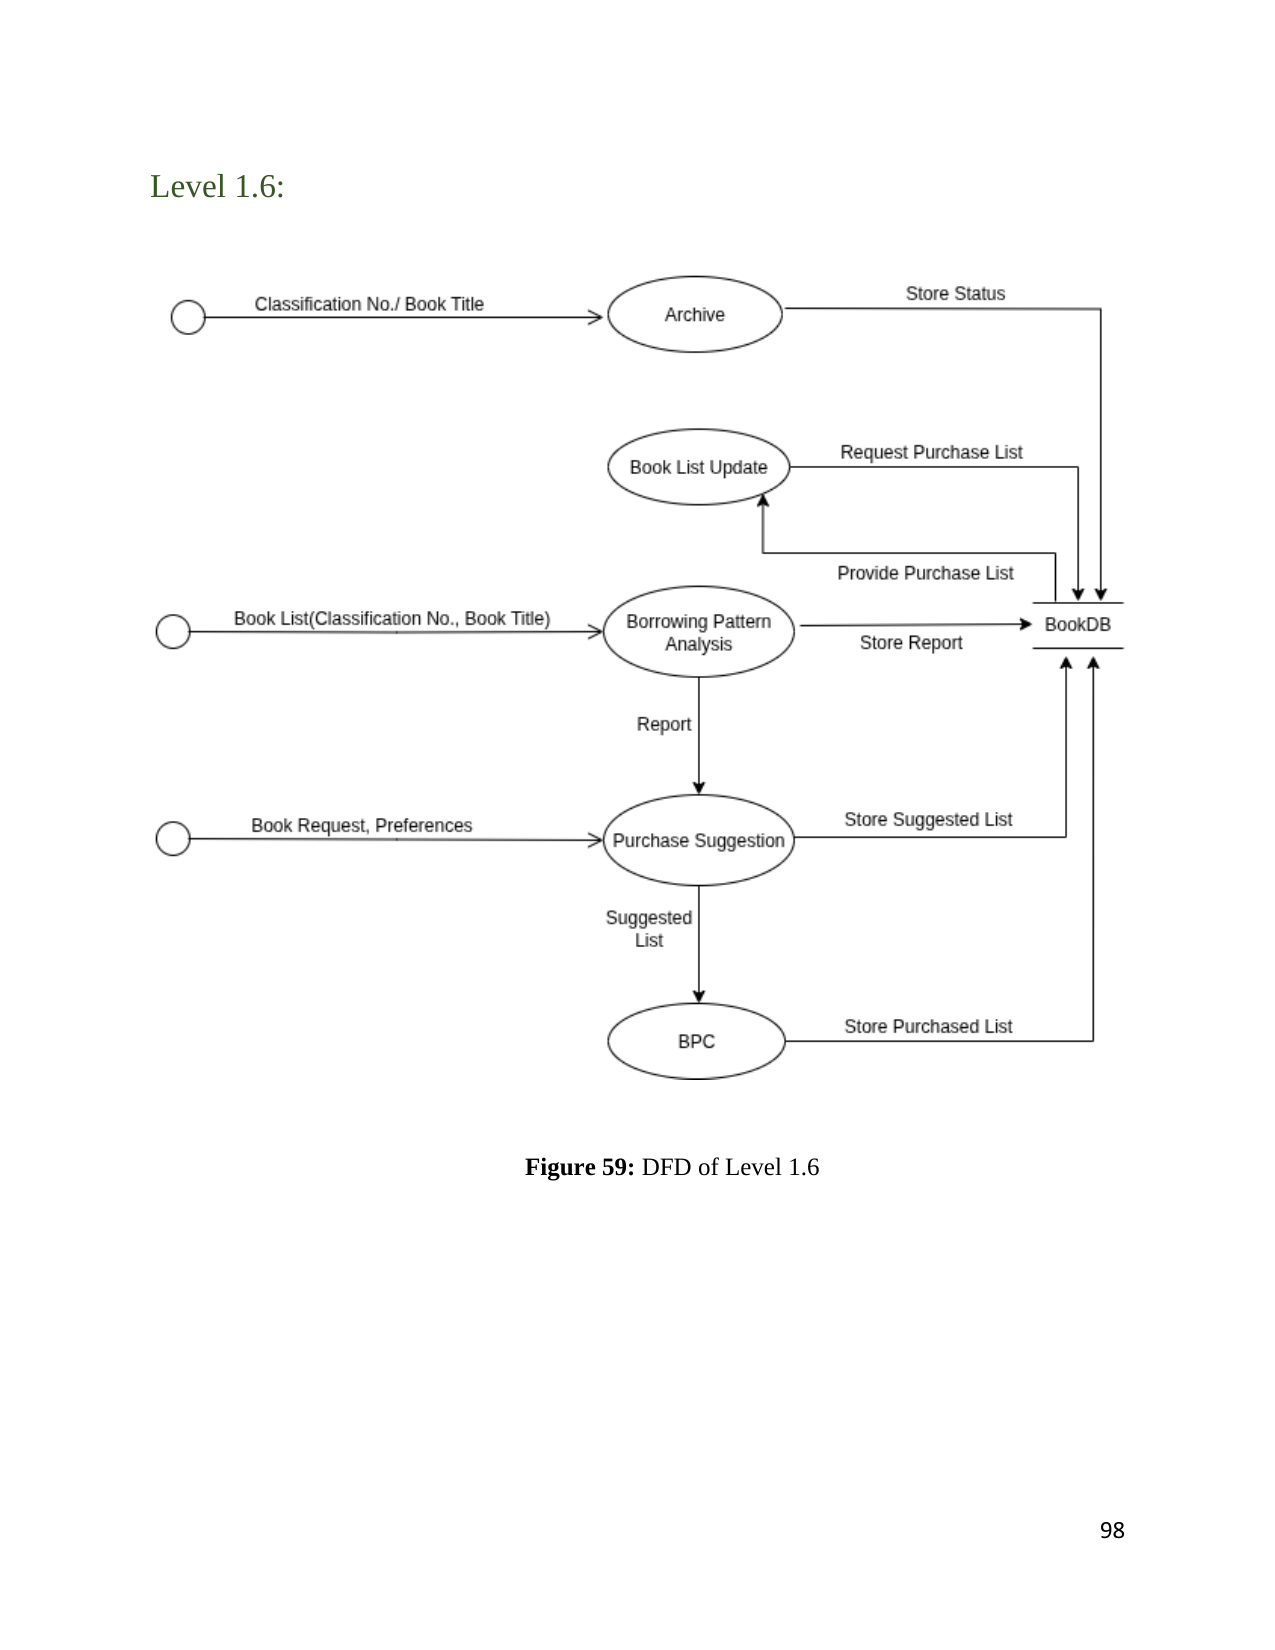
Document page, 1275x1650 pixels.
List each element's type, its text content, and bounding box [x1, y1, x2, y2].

subtitle Level 1.6: [150, 167, 1125, 205]
text Figure 59: DFD of Level 1.6 [150, 1152, 1125, 1181]
picture [150, 270, 1125, 1080]
